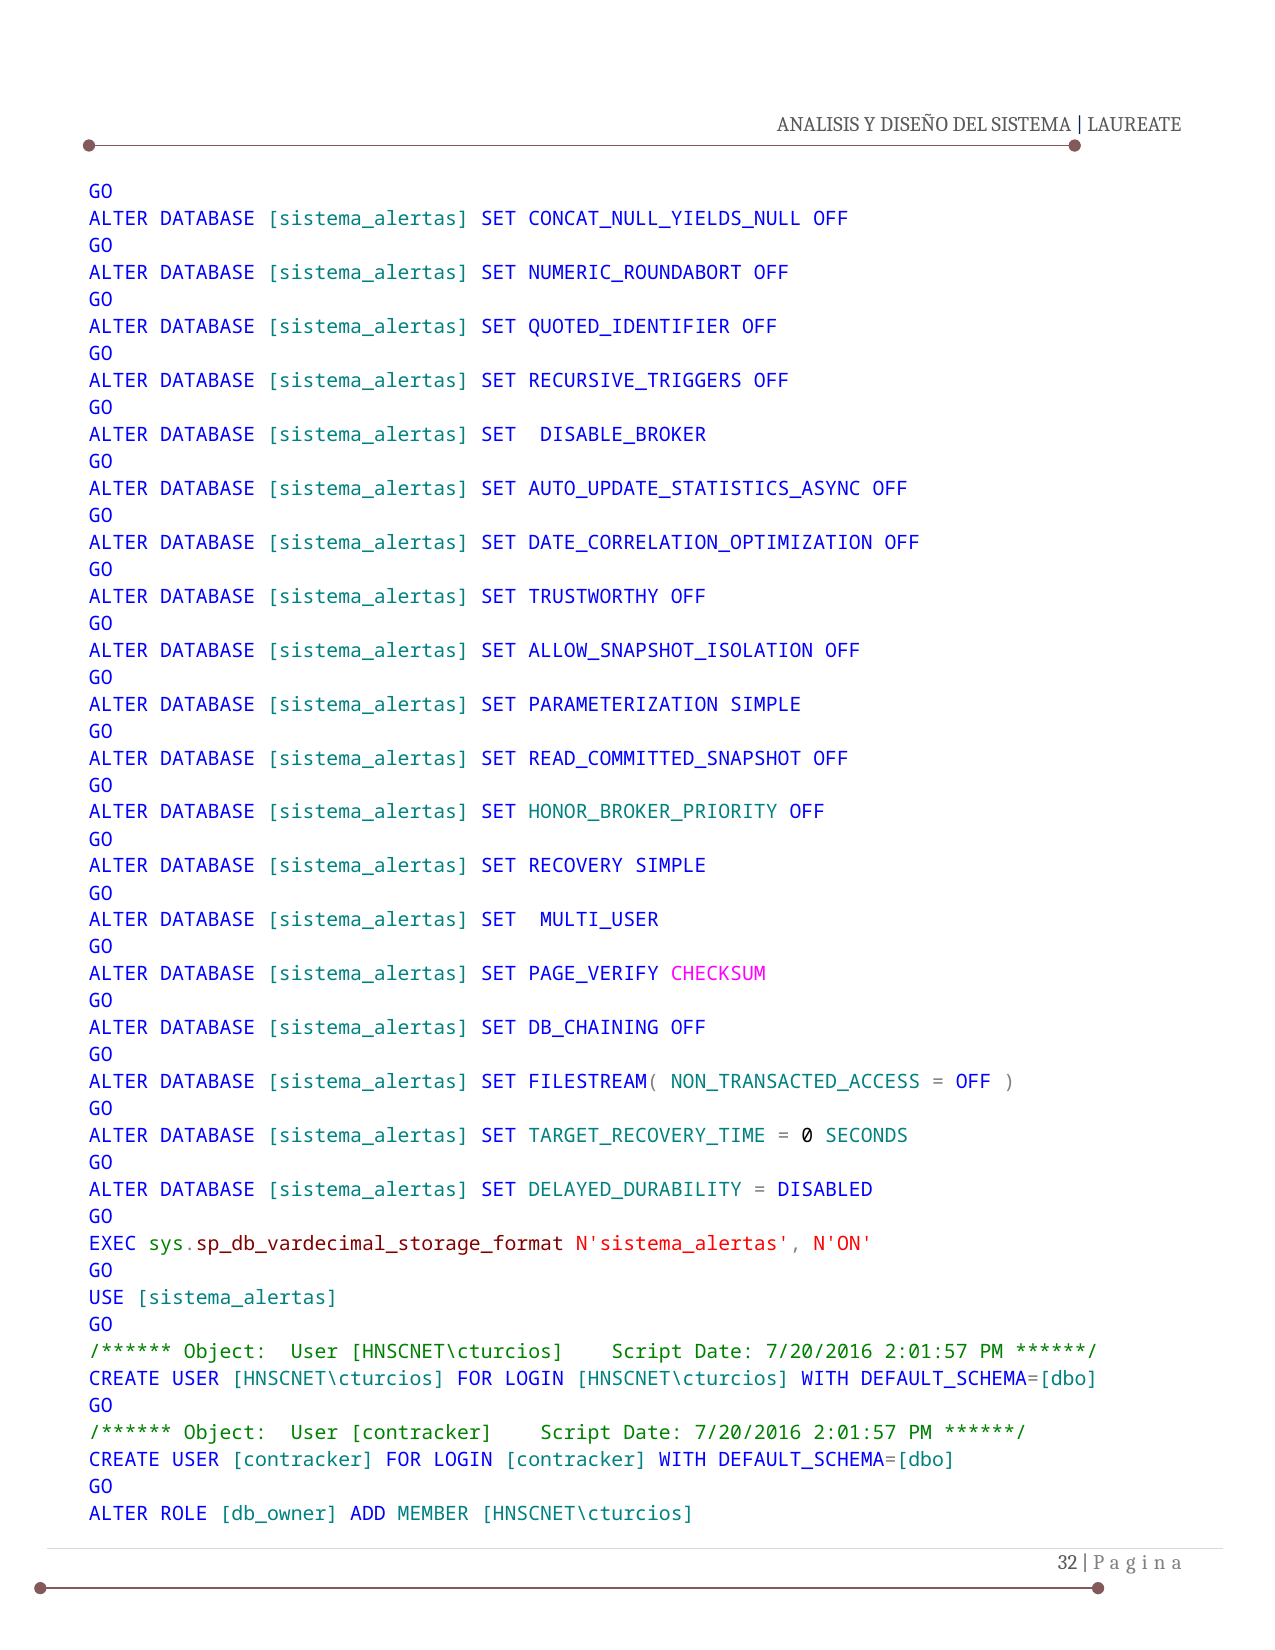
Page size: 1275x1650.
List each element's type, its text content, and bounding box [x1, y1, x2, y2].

text ALTER DATABASE [sistema_alertas] SET TARGET_RECOVERY_TIME = 0 SECONDS [89, 1122, 1181, 1148]
text ALTER ROLE [db_owner] ADD MEMBER [HNSCNET\cturcios] [89, 1499, 1181, 1526]
text GO [89, 771, 1181, 798]
text /****** Object: User [HNSCNET\cturcios] Script Date: 7/20/2016 2:01:57 PM ******/ [89, 1337, 1181, 1364]
text GO [89, 339, 1181, 366]
text EXEC sys.sp_db_vardecimal_storage_format N'sistema_alertas', N'ON' [89, 1229, 1181, 1256]
text GO [89, 1310, 1181, 1337]
text CREATE USER [contracker] FOR LOGIN [contracker] WITH DEFAULT_SCHEMA=[dbo] [89, 1445, 1181, 1472]
text GO [89, 447, 1181, 474]
text ALTER DATABASE [sistema_alertas] SET QUOTED_IDENTIFIER OFF [89, 312, 1181, 339]
text ALTER DATABASE [sistema_alertas] SET RECURSIVE_TRIGGERS OFF [89, 366, 1181, 393]
text ALTER DATABASE [sistema_alertas] SET MULTI_USER [89, 906, 1181, 933]
text GO [89, 1148, 1181, 1176]
text GO [89, 933, 1181, 960]
text GO [89, 285, 1181, 312]
text GO [89, 1094, 1181, 1122]
text GO [89, 717, 1181, 744]
text ALTER DATABASE [sistema_alertas] SET DELAYED_DURABILITY = DISABLED [89, 1176, 1181, 1202]
text GO [89, 1202, 1181, 1229]
text GO [89, 1041, 1181, 1068]
text ALTER DATABASE [sistema_alertas] SET RECOVERY SIMPLE [89, 852, 1181, 879]
text ALTER DATABASE [sistema_alertas] SET DATE_CORRELATION_OPTIMIZATION OFF [89, 528, 1181, 555]
text GO [89, 1391, 1181, 1418]
text ALTER DATABASE [sistema_alertas] SET AUTO_UPDATE_STATISTICS_ASYNC OFF [89, 474, 1181, 501]
text ALTER DATABASE [sistema_alertas] SET PARAMETERIZATION SIMPLE [89, 690, 1181, 717]
text GO [89, 501, 1181, 528]
text ALTER DATABASE [sistema_alertas] SET ALLOW_SNAPSHOT_ISOLATION OFF [89, 636, 1181, 663]
text ALTER DATABASE [sistema_alertas] SET HONOR_BROKER_PRIORITY OFF [89, 798, 1181, 825]
text ALTER DATABASE [sistema_alertas] SET PAGE_VERIFY CHECKSUM [89, 960, 1181, 987]
text ALTER DATABASE [sistema_alertas] SET CONCAT_NULL_YIELDS_NULL OFF [89, 204, 1181, 231]
text GO [89, 1472, 1181, 1499]
text ALTER DATABASE [sistema_alertas] SET TRUSTWORTHY OFF [89, 582, 1181, 609]
text GO [89, 663, 1181, 690]
text ALTER DATABASE [sistema_alertas] SET DB_CHAINING OFF [89, 1014, 1181, 1041]
text ALTER DATABASE [sistema_alertas] SET READ_COMMITTED_SNAPSHOT OFF [89, 744, 1181, 771]
text GO [89, 393, 1181, 420]
text /****** Object: User [contracker] Script Date: 7/20/2016 2:01:57 PM ******/ [89, 1418, 1181, 1445]
text ALTER DATABASE [sistema_alertas] SET FILESTREAM( NON_TRANSACTED_ACCESS = OFF ) [89, 1068, 1181, 1094]
text ALTER DATABASE [sistema_alertas] SET DISABLE_BROKER [89, 420, 1181, 447]
text GO [89, 825, 1181, 852]
text ALTER DATABASE [sistema_alertas] SET NUMERIC_ROUNDABORT OFF [89, 258, 1181, 285]
text GO [89, 879, 1181, 906]
text CREATE USER [HNSCNET\cturcios] FOR LOGIN [HNSCNET\cturcios] WITH DEFAULT_SCHEMA=[dbo] [89, 1364, 1181, 1391]
text GO [89, 177, 1181, 204]
text GO [89, 987, 1181, 1014]
text USE [sistema_alertas] [89, 1283, 1181, 1310]
text GO [89, 231, 1181, 258]
text GO [89, 1256, 1181, 1283]
text GO [89, 609, 1181, 636]
text GO [89, 555, 1181, 582]
